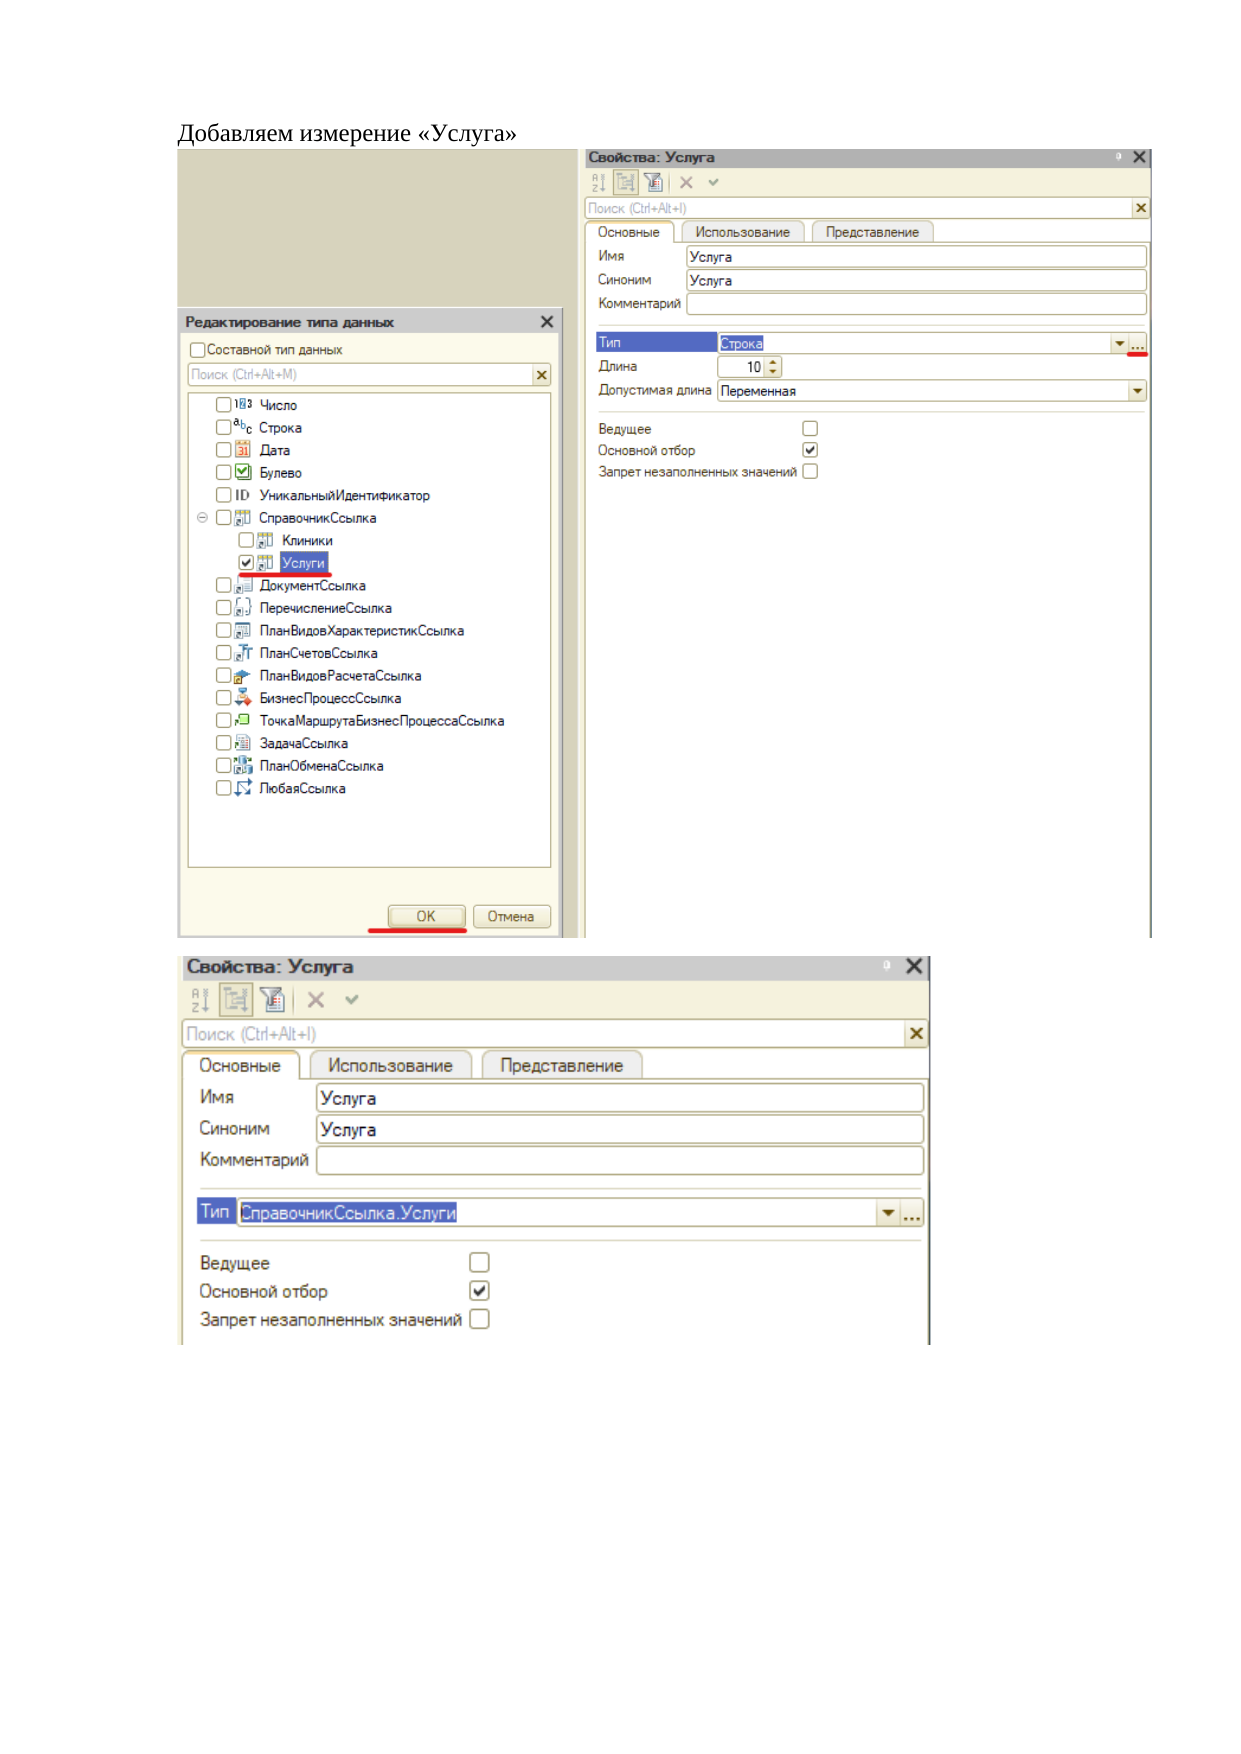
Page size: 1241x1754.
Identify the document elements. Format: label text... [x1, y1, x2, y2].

picture [177, 956, 931, 1345]
picture [177, 149, 1152, 938]
text Добавляем измерение «Услуга» [177, 118, 1152, 149]
